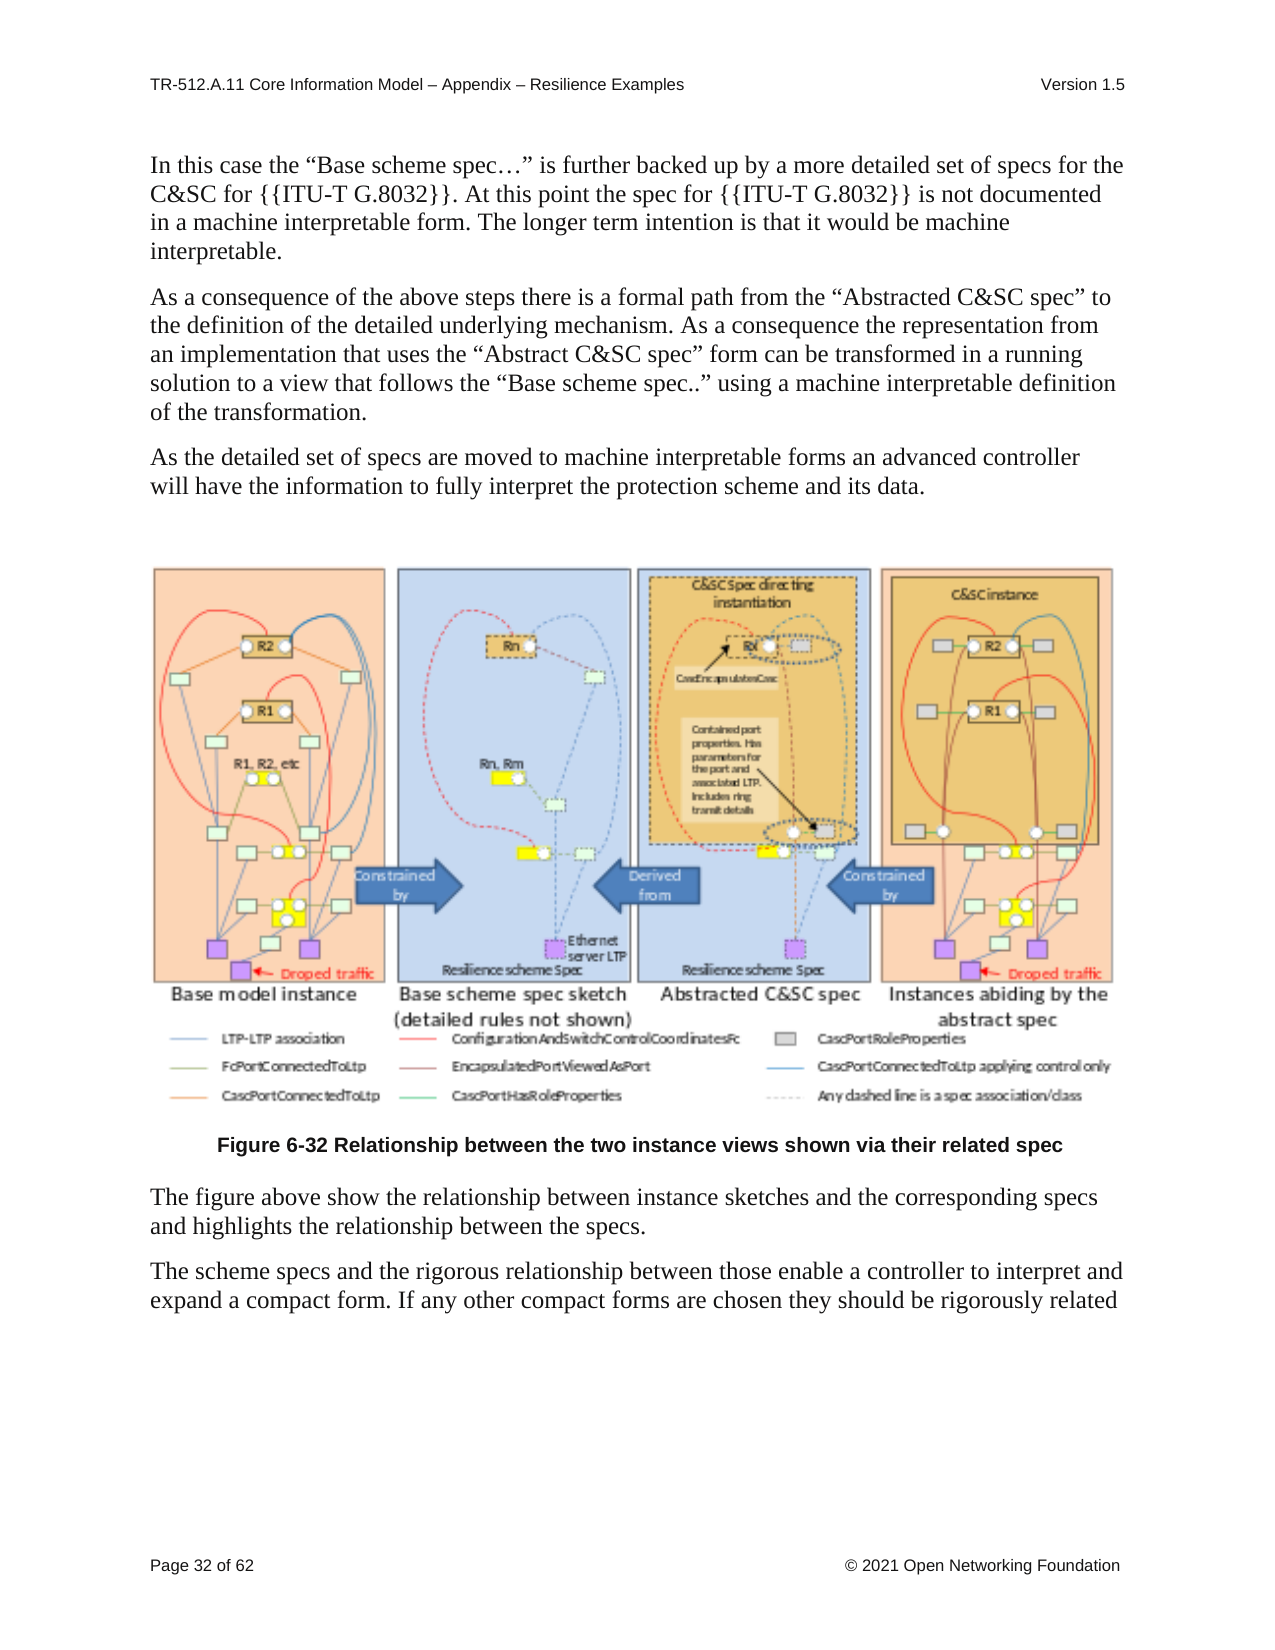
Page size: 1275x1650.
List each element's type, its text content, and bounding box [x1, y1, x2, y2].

text As the detailed set of specs are moved to machine interpretable forms an advanced controller will have the information to fully interpret the protection scheme and its data. [150, 442, 1125, 499]
text As a consequence of the above steps there is a formal path from the “Abstracted C&SC spec” to the definition of the detailed underlying mechanism. As a consequence the representation from an implementation that uses the “Abstract C&SC spec” form can be transformed in a running solution to a view that follows the “Base scheme spec..” using a machine interpretable definition of the transformation. [150, 282, 1125, 425]
text The figure above show the relationship between instance sketches and the corresponding specs and highlights the relationship between the specs. [150, 1182, 1125, 1239]
text In this case the “Base scheme spec…” is further backed up by a more detailed set of specs for the C&SC for {{ITU-T G.8032}}. At this point the spec for {{ITU-T G.8032}} is not documented in a machine interpretable form. The longer term intention is that it would be machine interpretable. [150, 150, 1125, 265]
text The scheme specs and the rigorous relationship between those enable a controller to interpret and expand a compact form. If any other compact forms are chosen they should be rigorously related [150, 1256, 1125, 1314]
